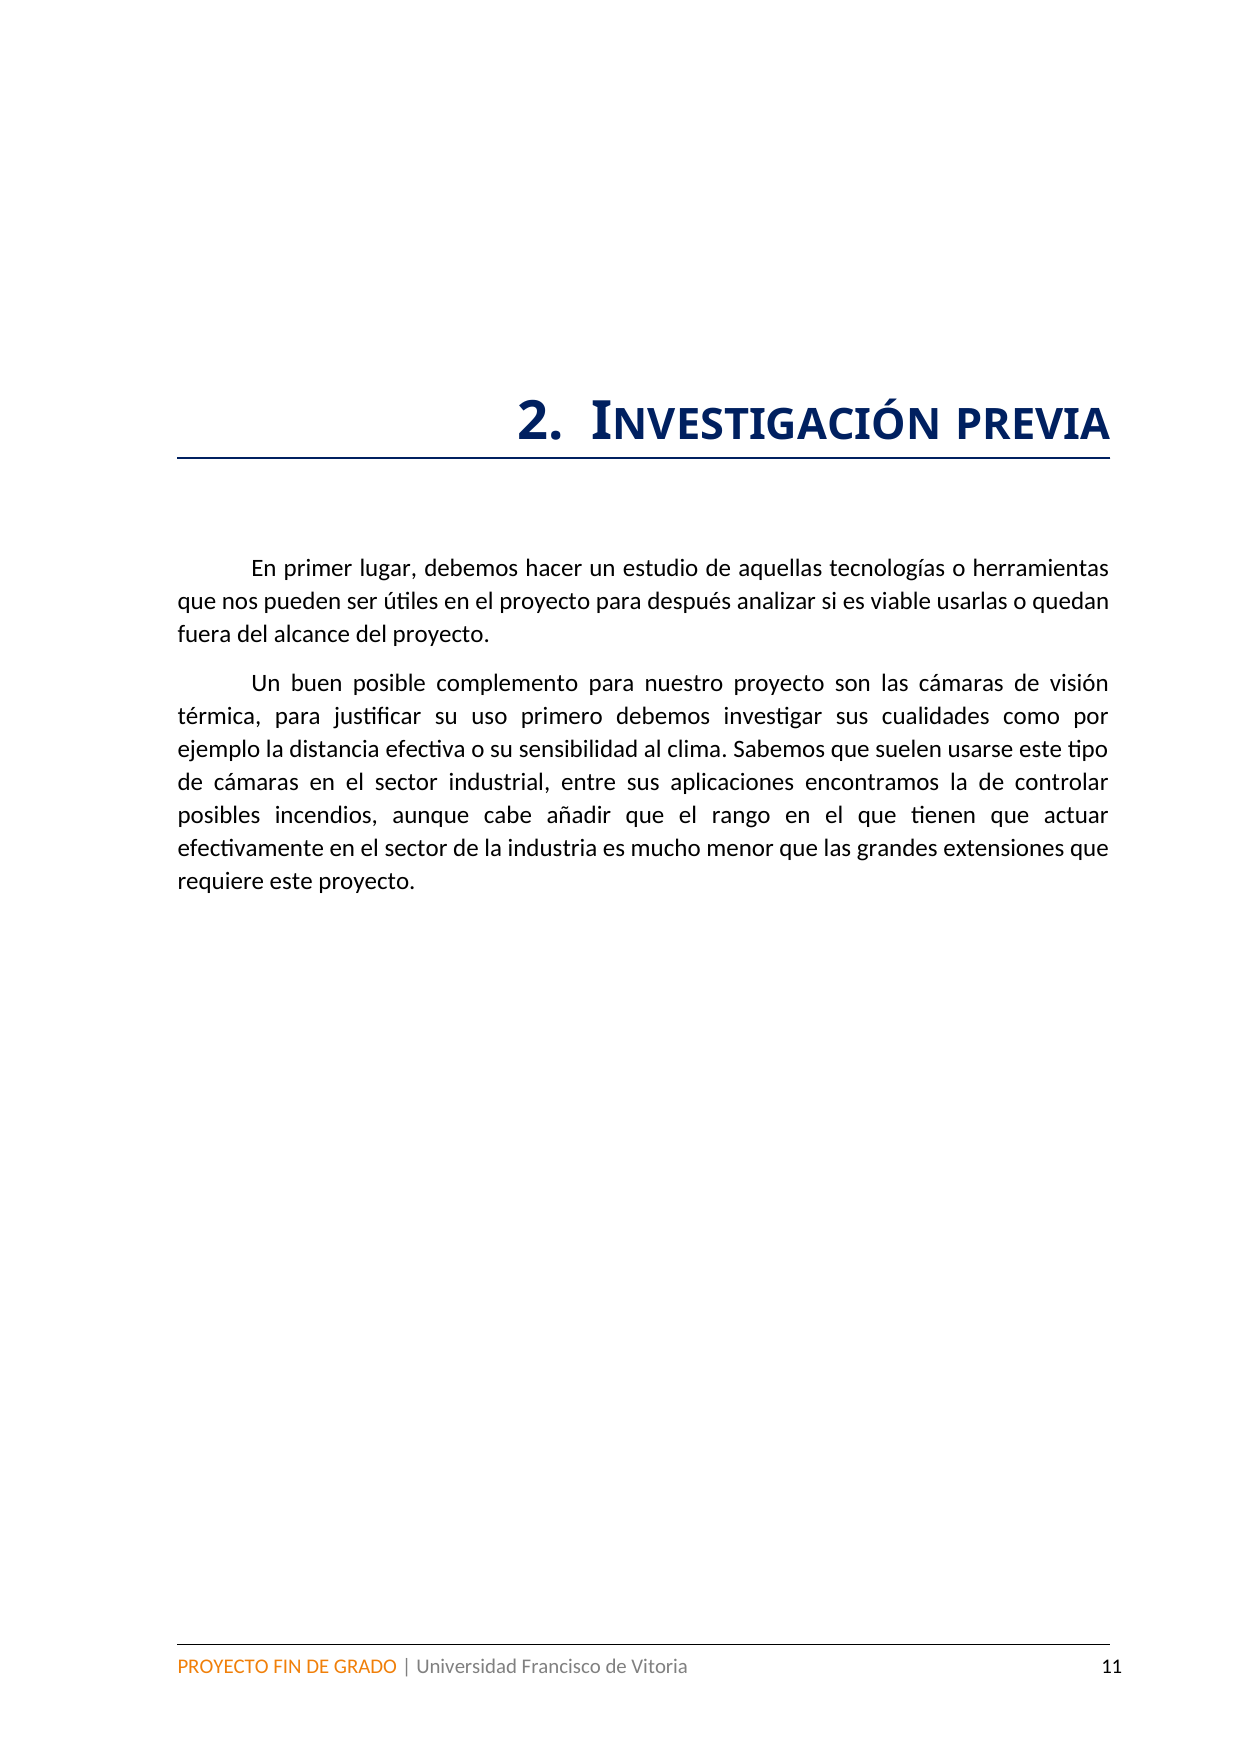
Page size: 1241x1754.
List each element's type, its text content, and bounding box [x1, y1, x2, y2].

text En primer lugar, debemos hacer un estudio de aquellas tecnologías o herramientas que nos pueden ser útiles en el proyecto para después analizar si es viable usarlas o quedan fuera del alcance del proyecto. [177, 552, 1110, 648]
subtitle Investigación previa [177, 381, 1110, 457]
text Un buen posible complemento para nuestro proyecto son las cámaras de visión térmica, para justificar su uso primero debemos investigar sus cualidades como por ejemplo la distancia efectiva o su sensibilidad al clima. Sabemos que suelen usarse este tipo de cámaras en el sector industrial, entre sus aplicaciones encontramos la de controlar posibles incendios, aunque cabe añadir que el rango en el que tienen que actuar efectivamente en el sector de la industria es mucho menor que las grandes extensiones que requiere este proyecto. [177, 667, 1110, 895]
